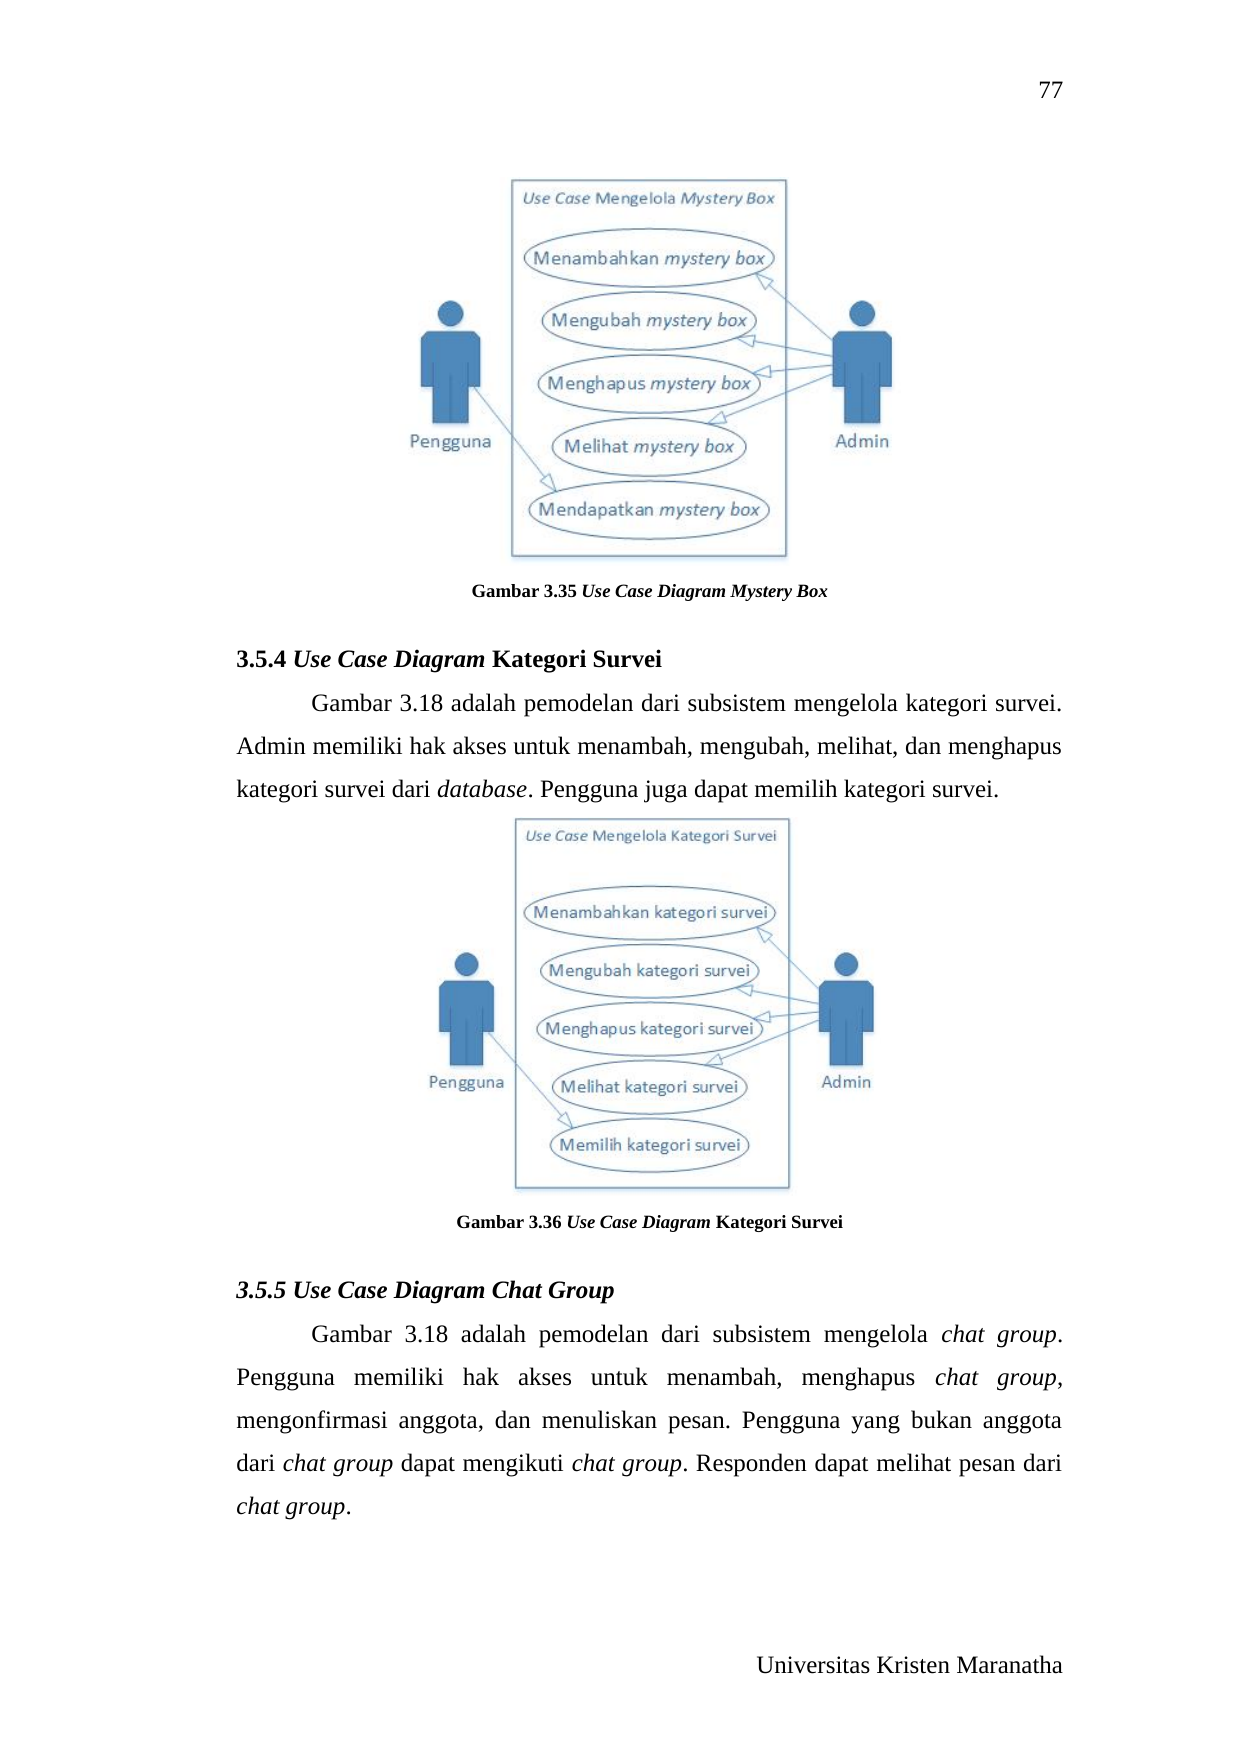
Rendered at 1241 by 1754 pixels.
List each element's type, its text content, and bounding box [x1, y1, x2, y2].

picture [418, 817, 882, 1197]
text Gambar 3.18 adalah pemodelan dari subsistem mengelola kategori survei. Admin memiliki hak akses untuk menambah, mengubah, melihat, dan menghapus kategori survei dari database. Pengguna juga dapat memilih kategori survei. [236, 688, 1063, 803]
subtitle Use Case Diagram Kategori Survei [236, 644, 1063, 673]
text Gambar 3.18 adalah pemodelan dari subsistem mengelola chat group. Pengguna memiliki hak akses untuk menambah, menghapus chat group, mengonfirmasi anggota, dan menuliskan pesan. Pengguna yang bukan anggota dari chat group dapat mengikuti chat group. Responden dapat melihat pesan dari chat group. [236, 1319, 1063, 1520]
subtitle Use Case Diagram Chat Group [236, 1276, 1063, 1304]
picture [398, 177, 901, 566]
